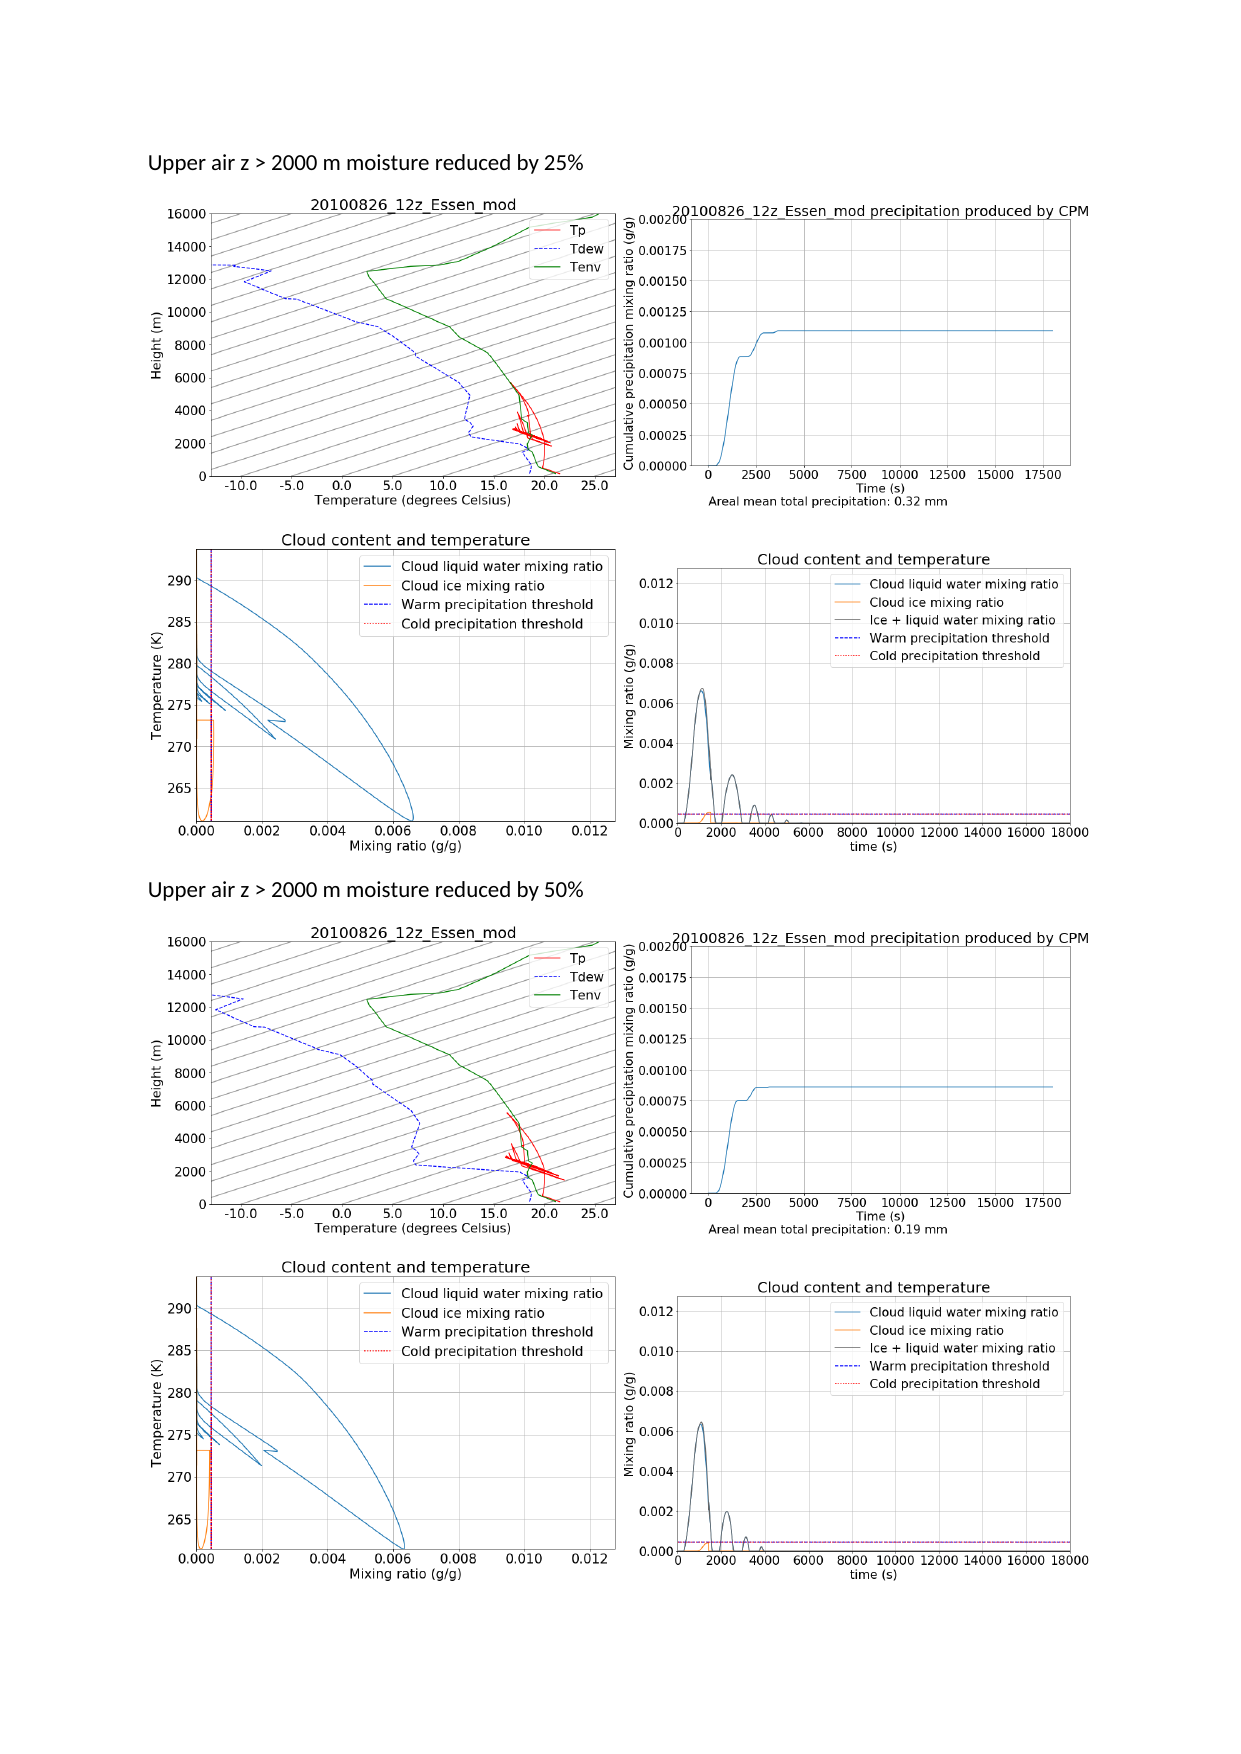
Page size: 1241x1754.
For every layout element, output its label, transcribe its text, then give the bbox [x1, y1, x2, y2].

picture [147, 1257, 1093, 1585]
picture [147, 194, 1093, 511]
picture [147, 922, 1093, 1239]
text Upper air z > 2000 m moisture reduced by 25% [148, 148, 1093, 176]
picture [147, 529, 1093, 857]
text Upper air z > 2000 m moisture reduced by 50% [148, 875, 1093, 903]
